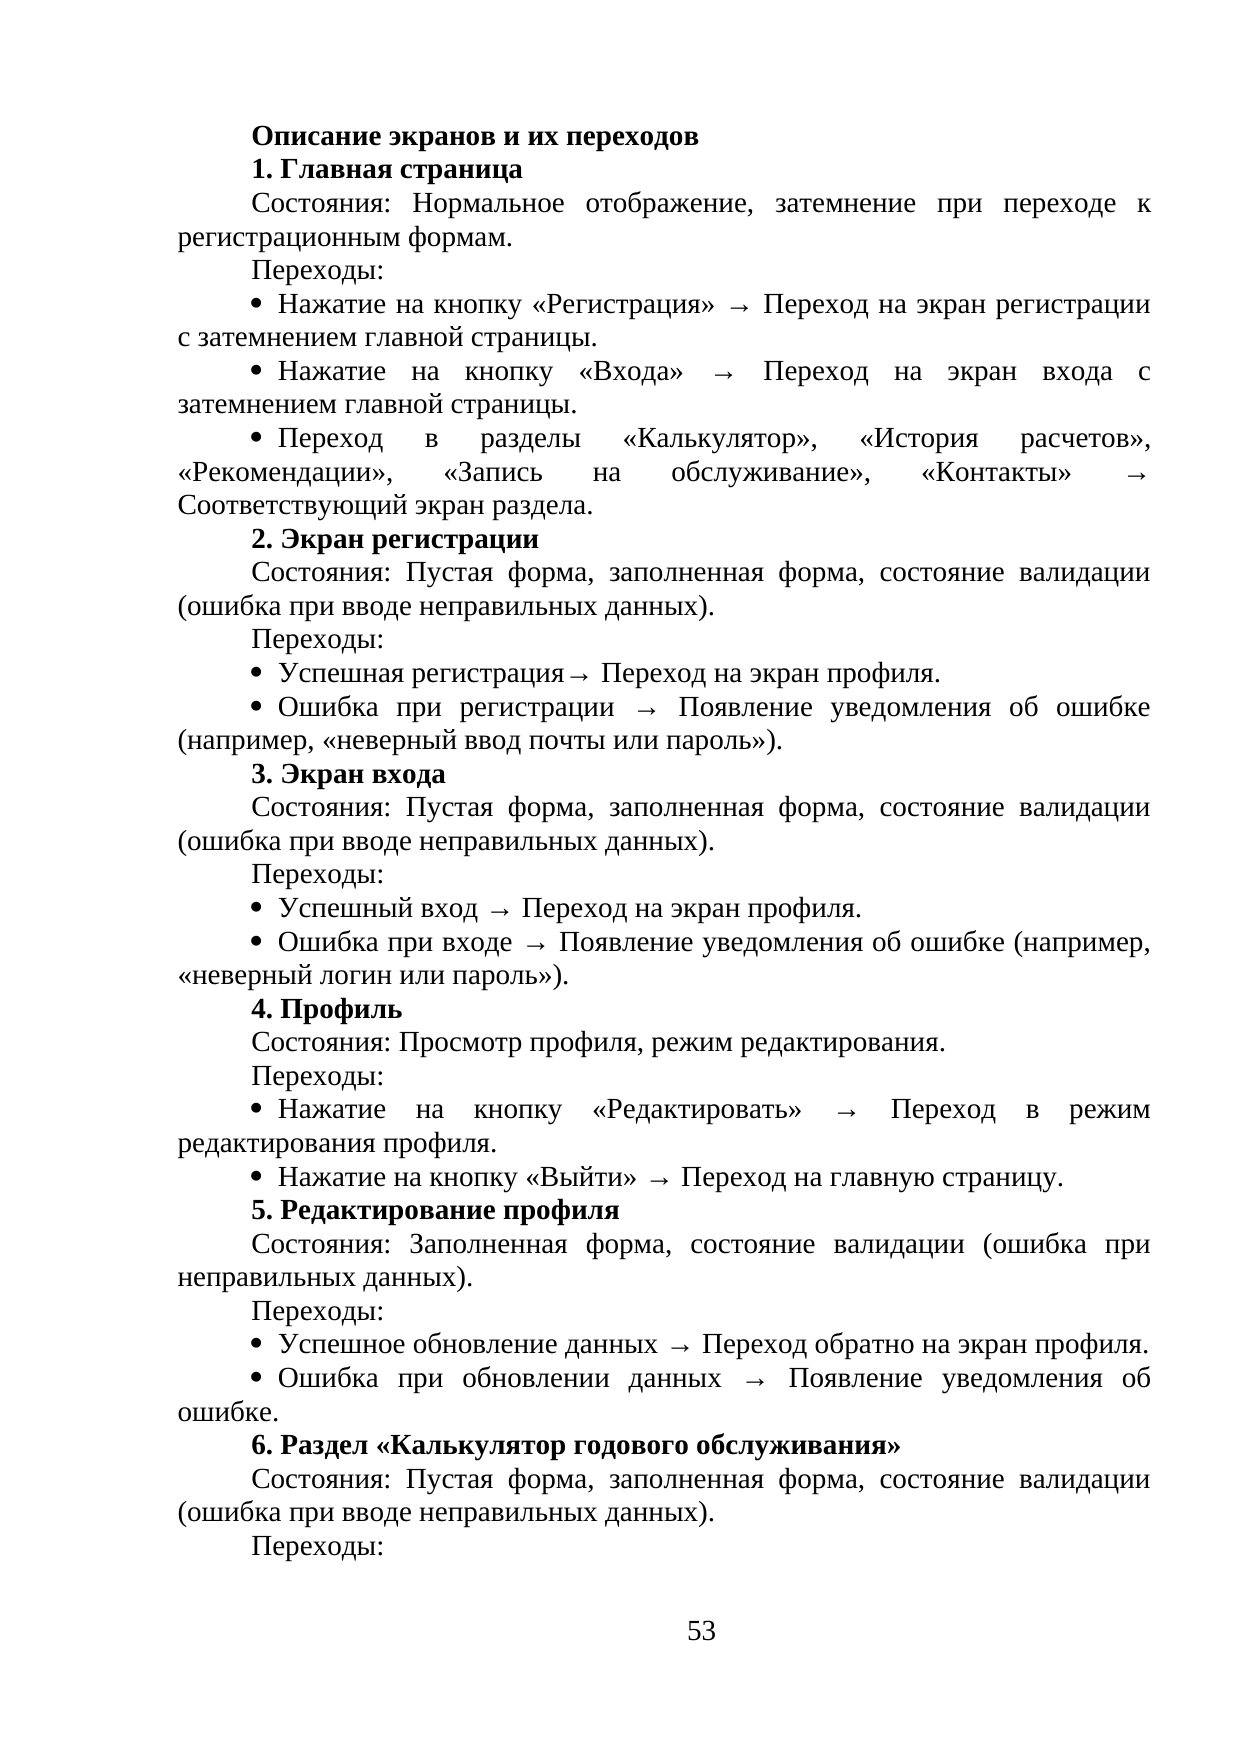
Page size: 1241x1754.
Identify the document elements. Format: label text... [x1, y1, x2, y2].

text Переходы: [177, 252, 1152, 286]
text Ошибка при регистрации → Появление уведомления об ошибке (например, «неверный ввод почты или пароль»). [177, 689, 1152, 756]
text Успешное обновление данных → Переход обратно на экран профиля. [177, 1327, 1152, 1360]
text Успешный вход → Переход на экран профиля. [177, 890, 1152, 924]
list Экран регистрации [177, 521, 1152, 554]
text Переходы: [177, 622, 1152, 655]
text Переходы: [177, 1058, 1152, 1092]
text Переход в разделы «Калькулятор», «История расчетов», «Рекомендации», «Запись на обслуживание», «Контакты» → Соответствующий экран раздела. [177, 420, 1152, 521]
list Главная страница [177, 152, 1152, 185]
text Переходы: [177, 857, 1152, 890]
text Ошибка при входе → Появление уведомления об ошибке (например, «неверный логин или пароль»). [177, 924, 1152, 991]
text Переходы: [177, 1293, 1152, 1327]
text Состояния: Пустая форма, заполненная форма, состояние валидации (ошибка при вводе неправильных данных). [177, 789, 1152, 857]
text Состояния: Заполненная форма, состояние валидации (ошибка при неправильных данных). [177, 1226, 1152, 1293]
text Успешная регистрация→ Переход на экран профиля. [177, 655, 1152, 689]
text Переходы: [177, 1528, 1152, 1562]
list Раздел «Калькулятор годового обслуживания» [177, 1427, 1152, 1461]
text Описание экранов и их переходов [177, 118, 1152, 152]
text Нажатие на кнопку «Выйти» → Переход на главную страницу. [177, 1159, 1152, 1192]
text Состояния: Пустая форма, заполненная форма, состояние валидации (ошибка при вводе неправильных данных). [177, 1461, 1152, 1528]
text Нажатие на кнопку «Регистрация» → Переход на экран регистрации с затемнением главной страницы. [177, 286, 1152, 353]
list Редактирование профиля [177, 1192, 1152, 1226]
text Нажатие на кнопку «Входа» → Переход на экран входа с затемнением главной страницы. [177, 353, 1152, 420]
list Экран входа [177, 756, 1152, 789]
text Ошибка при обновлении данных → Появление уведомления об ошибке. [177, 1360, 1152, 1427]
text Состояния: Просмотр профиля, режим редактирования. [177, 1024, 1152, 1058]
text Состояния: Пустая форма, заполненная форма, состояние валидации (ошибка при вводе неправильных данных). [177, 554, 1152, 622]
list Профиль [177, 991, 1152, 1024]
text Состояния: Нормальное отображение, затемнение при переходе к регистрационным формам. [177, 185, 1152, 252]
text Нажатие на кнопку «Редактировать» → Переход в режим редактирования профиля. [177, 1092, 1152, 1159]
